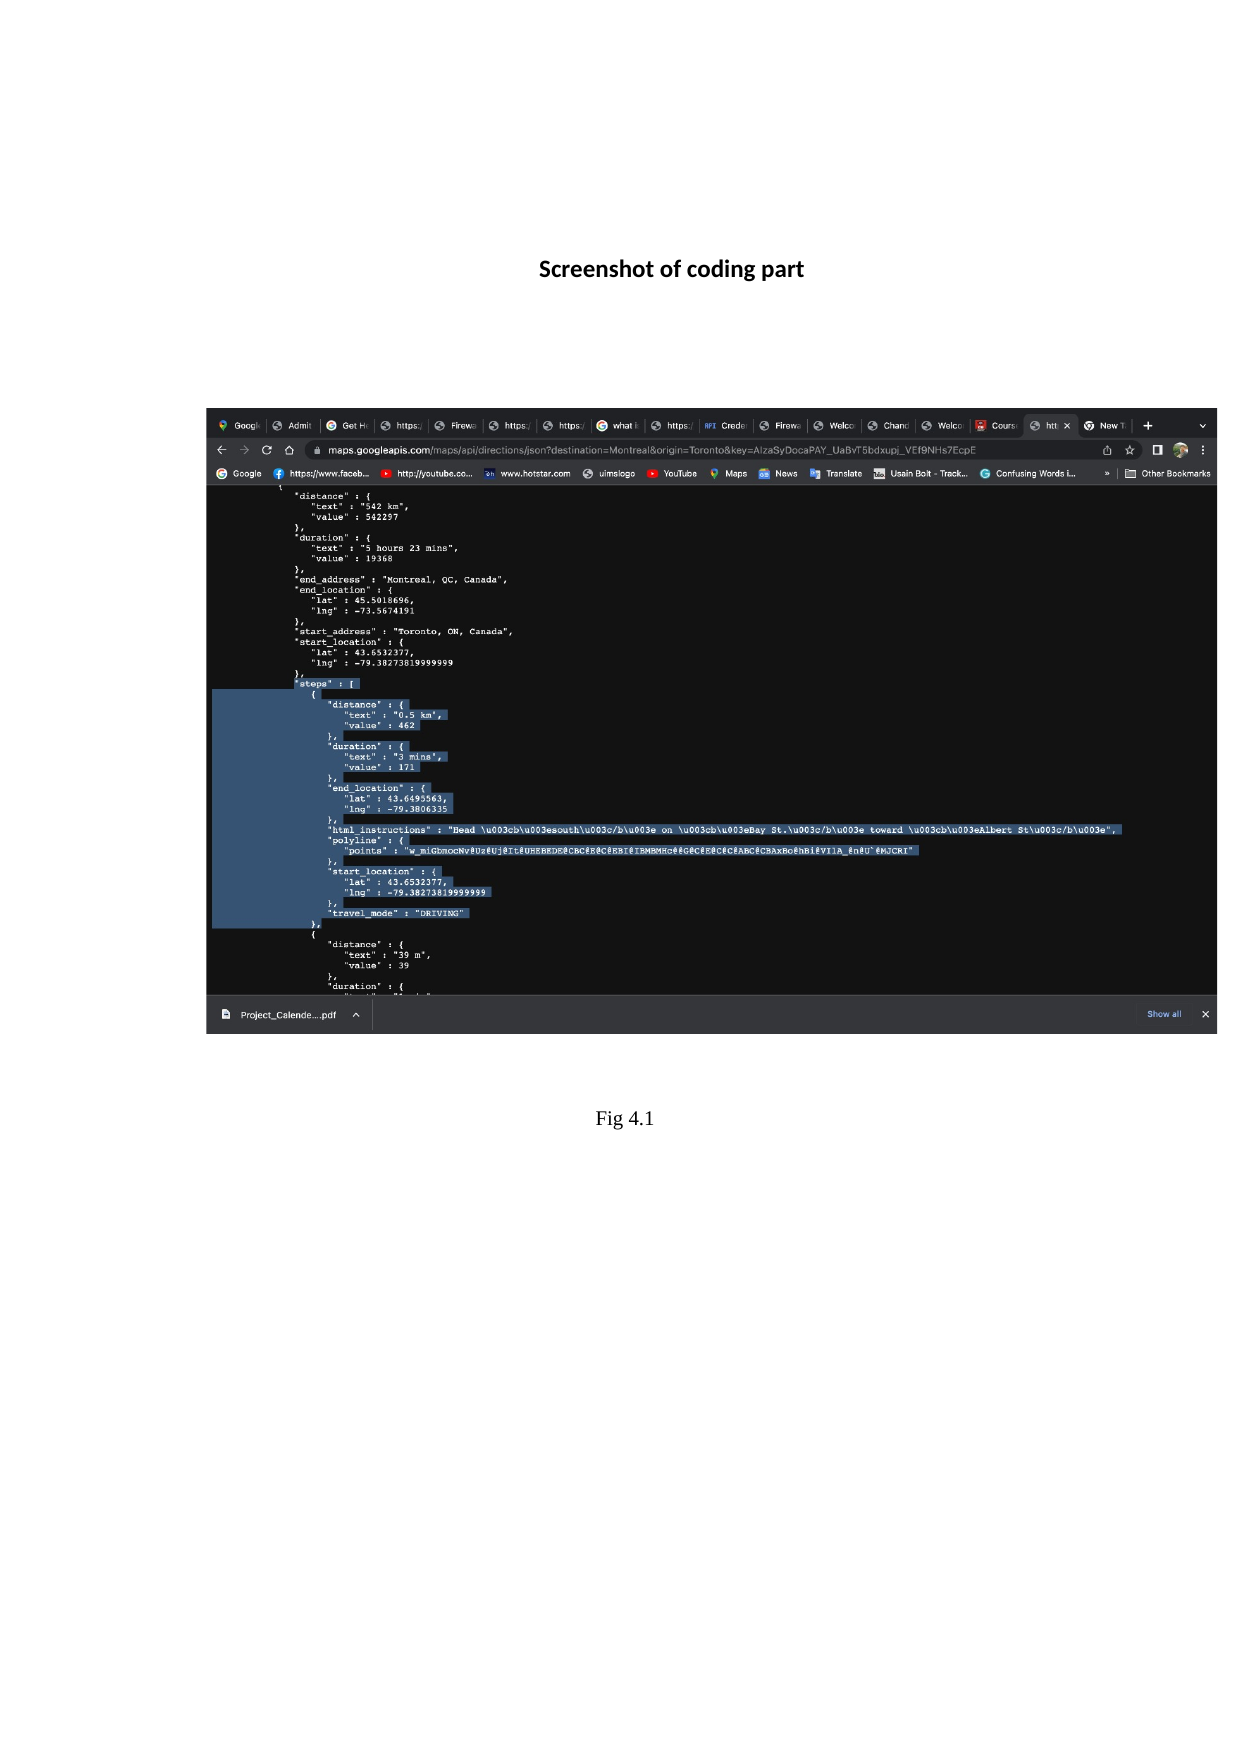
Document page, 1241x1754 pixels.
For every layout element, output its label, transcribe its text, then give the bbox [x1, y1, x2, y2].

text Screenshot of coding part [253, 253, 1090, 284]
text Fig 4.1 [159, 1106, 1090, 1130]
picture [206, 408, 1218, 1034]
